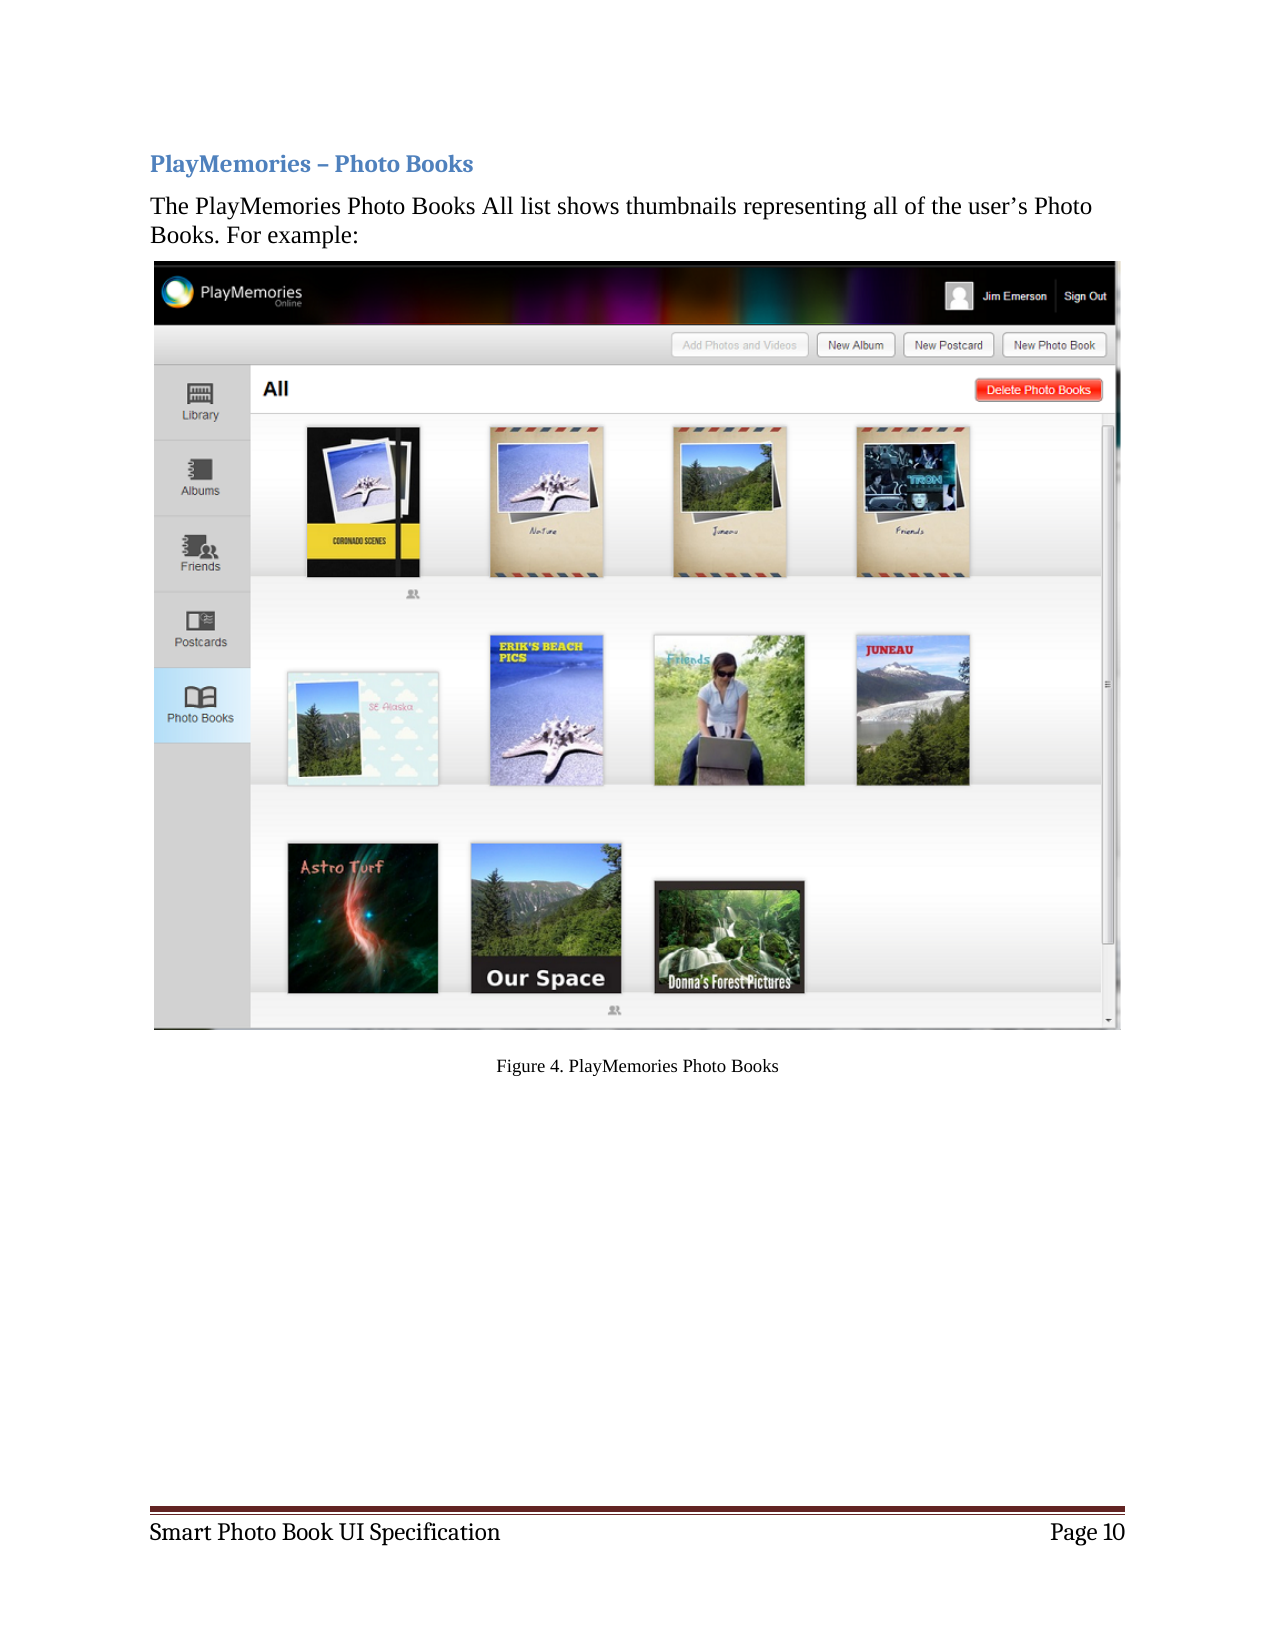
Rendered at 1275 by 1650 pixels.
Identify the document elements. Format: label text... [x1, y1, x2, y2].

text The PlayMemories Photo Books All list shows thumbnails representing all of the user’s Photo Books. For example: [150, 191, 1125, 249]
text Figure 4. PlayMemories Photo Books [150, 1055, 1125, 1077]
picture [154, 261, 1121, 1030]
subtitle PlayMemories – Photo Books [150, 150, 1125, 179]
